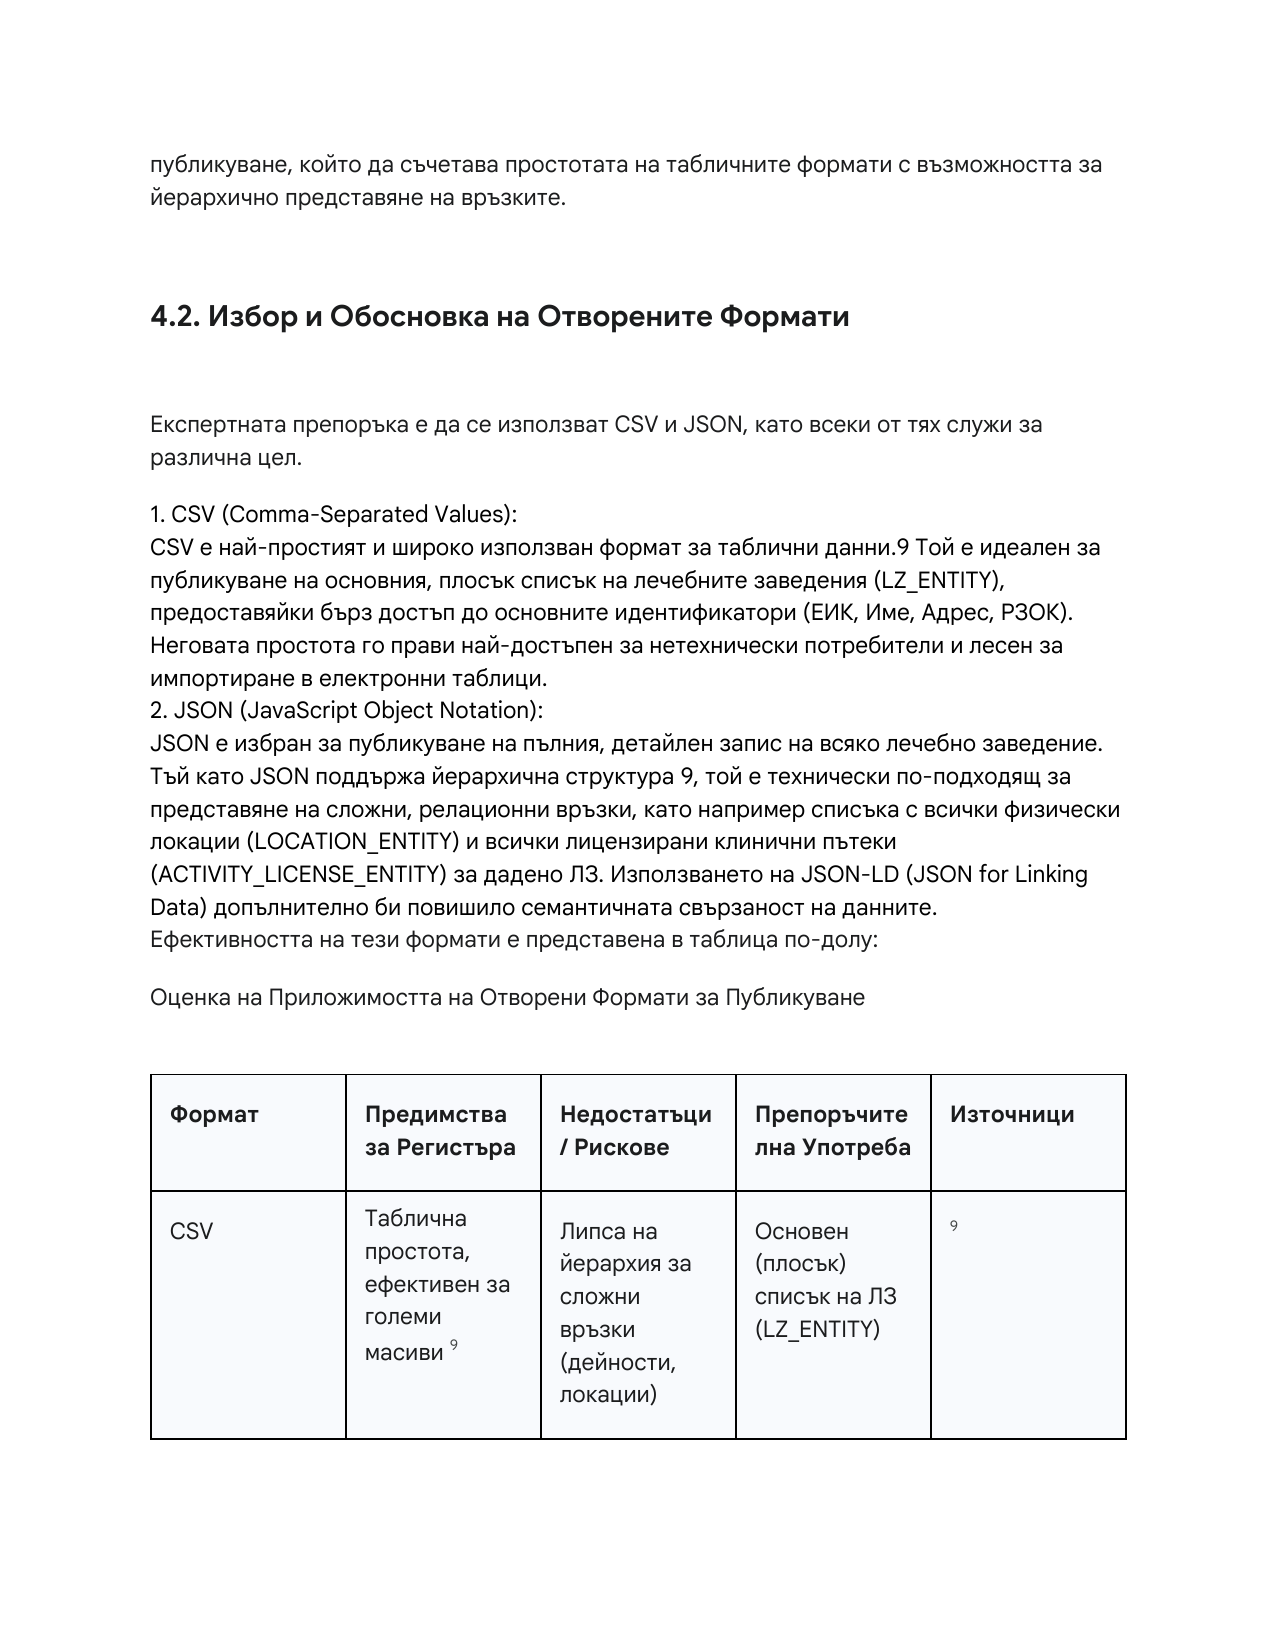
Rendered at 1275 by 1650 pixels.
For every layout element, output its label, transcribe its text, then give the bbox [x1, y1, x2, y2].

text CSV е най-простият и широко използван формат за таблични данни.9 Той е идеален за публикуване на основния, плосък списък на лечебните заведения (LZ_ENTITY), предоставяйки бърз достъп до основните идентификатори (ЕИК, Име, Адрес, РЗОК). Неговата простота го прави най-достъпен за нетехнически потребители и лесен за импортиране в електронни таблици. [150, 533, 1125, 693]
table_cell Липса на йерархия за сложни връзки (дейности, локации) [542, 1192, 735, 1438]
table_header Източници [932, 1075, 1125, 1190]
table_cell Таблична простота, ефективен за големи масиви 9 [347, 1192, 540, 1438]
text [150, 150, 1125, 211]
text Ефективността на тези формати е представена в таблица по-долу: [150, 926, 1125, 954]
text 2. JSON (JavaScript Object Notation): [150, 697, 1125, 725]
table_cell CSV [152, 1192, 345, 1438]
table_header Предимства за Регистъра [347, 1075, 540, 1190]
table_header Формат [152, 1075, 345, 1190]
text JSON е избран за публикуване на пълния, детайлен запис на всяко лечебно заведение. Тъй като JSON поддържа йерархична структура 9, той е технически по-подходящ за представяне на сложни, релационни връзки, като например списъка с всички физически локации (LOCATION_ENTITY) и всички лицензирани клинични пътеки (ACTIVITY_LICENSE_ENTITY) за дадено ЛЗ. Използването на JSON-LD (JSON for Linking Data) допълнително би повишило семантичната свързаност на данните. [150, 729, 1125, 922]
table_header Недостатъци / Рискове [542, 1075, 735, 1190]
table_header Препоръчителна Употреба [737, 1075, 930, 1190]
text Експертната препоръка е да се използват CSV и JSON, като всеки от тях служи за различна цел. [150, 410, 1125, 471]
text 1. CSV (Comma-Separated Values): [150, 500, 1125, 529]
table_cell Основен (плосък) списък на ЛЗ (LZ_ENTITY) [737, 1192, 930, 1438]
text Оценка на Приложимостта на Отворени Формати за Публикуване [150, 983, 1125, 1012]
subtitle 4.2. Избор и Обосновка на Отворените Формати [150, 298, 1125, 335]
table_cell 9 [932, 1192, 1125, 1438]
